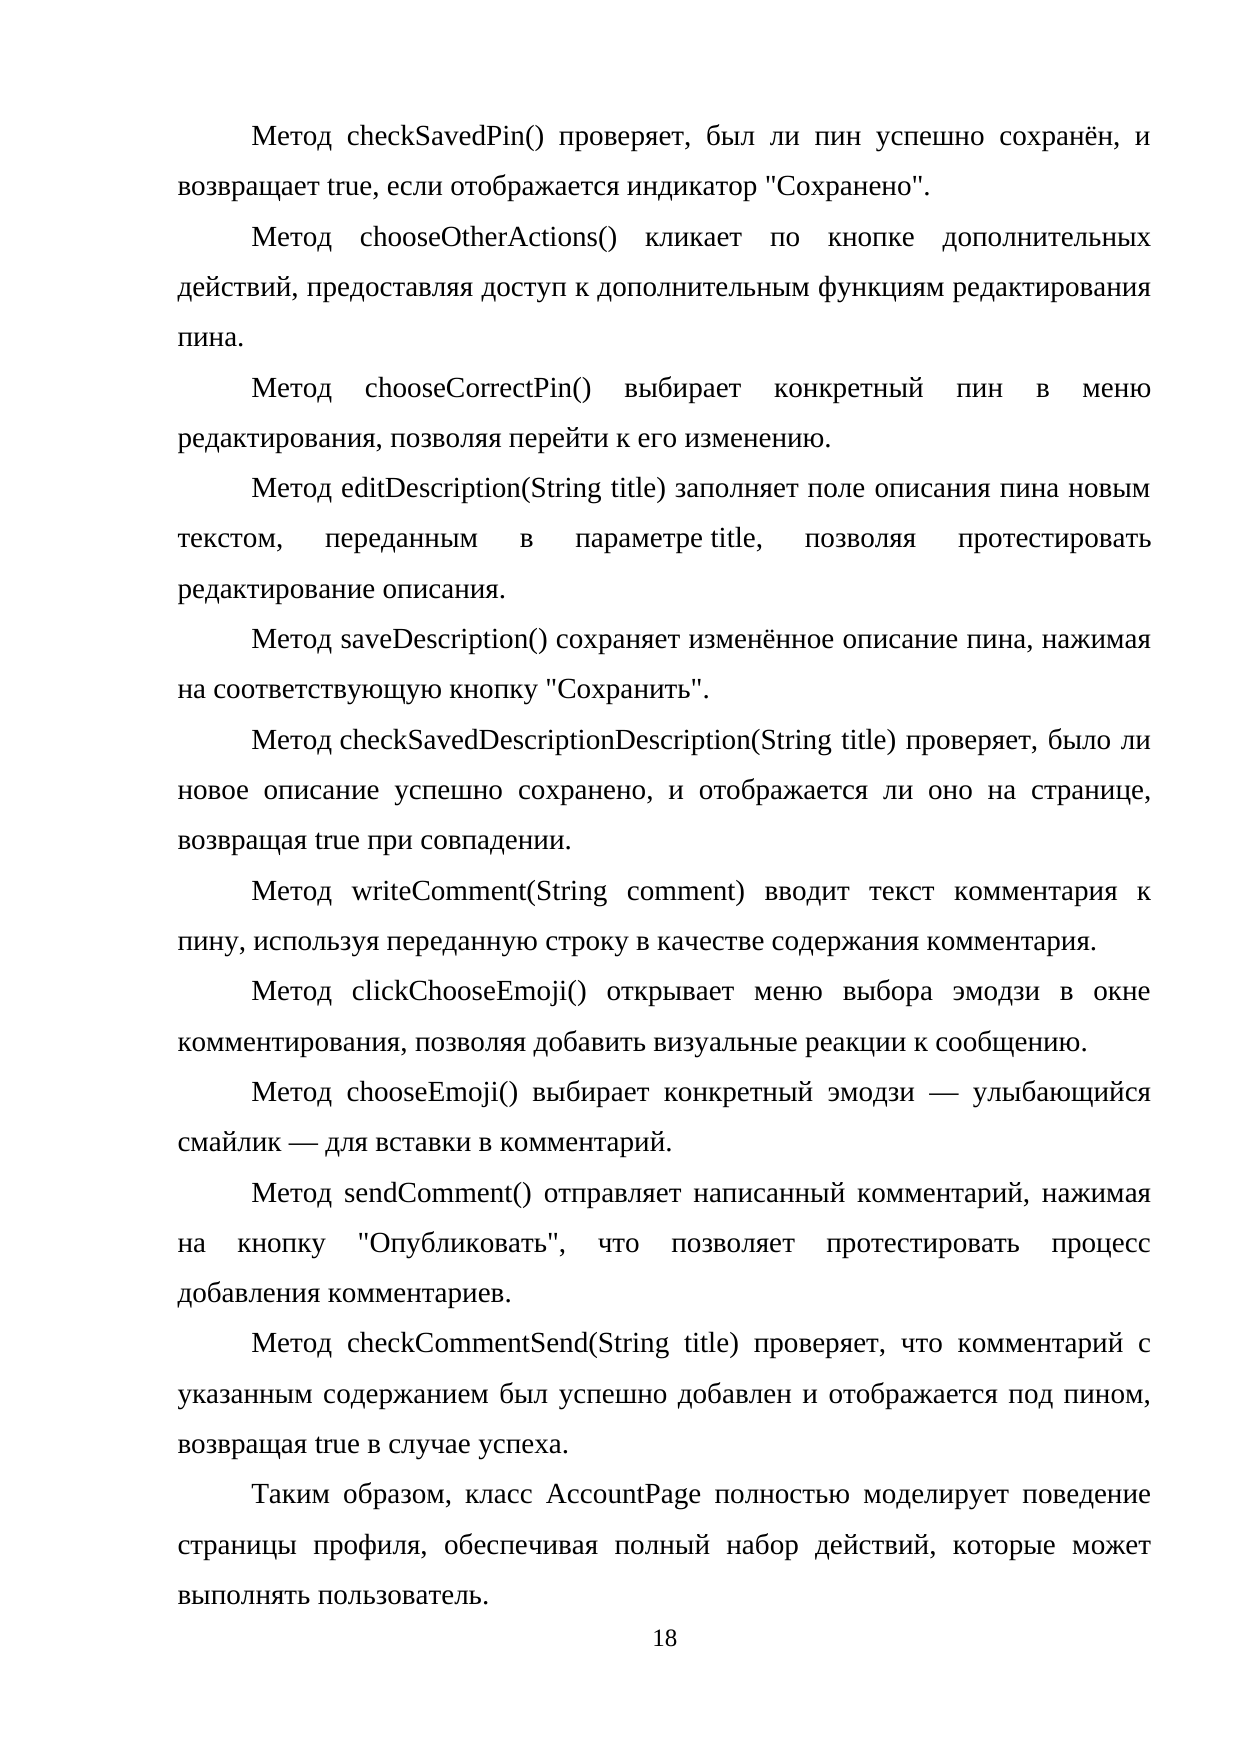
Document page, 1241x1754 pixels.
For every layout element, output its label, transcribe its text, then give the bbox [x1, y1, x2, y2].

text Метод chooseEmoji() выбирает конкретный эмодзи — улыбающийся смайлик — для вставки в комментарий. [177, 1074, 1152, 1158]
text Метод chooseCorrectPin() выбирает конкретный пин в меню редактирования, позволяя перейти к его изменению. [177, 370, 1152, 453]
text Метод checkSavedPin() проверяет, был ли пин успешно сохранён, и возвращает true, если отображается индикатор "Сохранено". [177, 118, 1152, 202]
text Метод clickChooseEmoji() открывает меню выбора эмодзи в окне комментирования, позволяя добавить визуальные реакции к сообщению. [177, 973, 1152, 1057]
text Метод editDescription(String title) заполняет поле описания пина новым текстом, переданным в параметре title, позволяя протестировать редактирование описания. [177, 470, 1152, 604]
text Метод writeComment(String comment) вводит текст комментария к пину, используя переданную строку в качестве содержания комментария. [177, 873, 1152, 957]
text Метод saveDescription() сохраняет изменённое описание пина, нажимая на соответствующую кнопку "Сохранить". [177, 621, 1152, 705]
text Метод sendComment() отправляет написанный комментарий, нажимая на кнопку "Опубликовать", что позволяет протестировать процесс добавления комментариев. [177, 1175, 1152, 1309]
text Метод checkSavedDescriptionDescription(String title) проверяет, было ли новое описание успешно сохранено, и отображается ли оно на странице, возвращая true при совпадении. [177, 722, 1152, 856]
text Таким образом, класс AccountPage полностью моделирует поведение страницы профиля, обеспечивая полный набор действий, которые может выполнять пользователь. [177, 1477, 1152, 1611]
text Метод checkCommentSend(String title) проверяет, что комментарий с указанным содержанием был успешно добавлен и отображается под пином, возвращая true в случае успеха. [177, 1326, 1152, 1460]
text Метод chooseOtherActions() кликает по кнопке дополнительных действий, предоставляя доступ к дополнительным функциям редактирования пина. [177, 219, 1152, 353]
